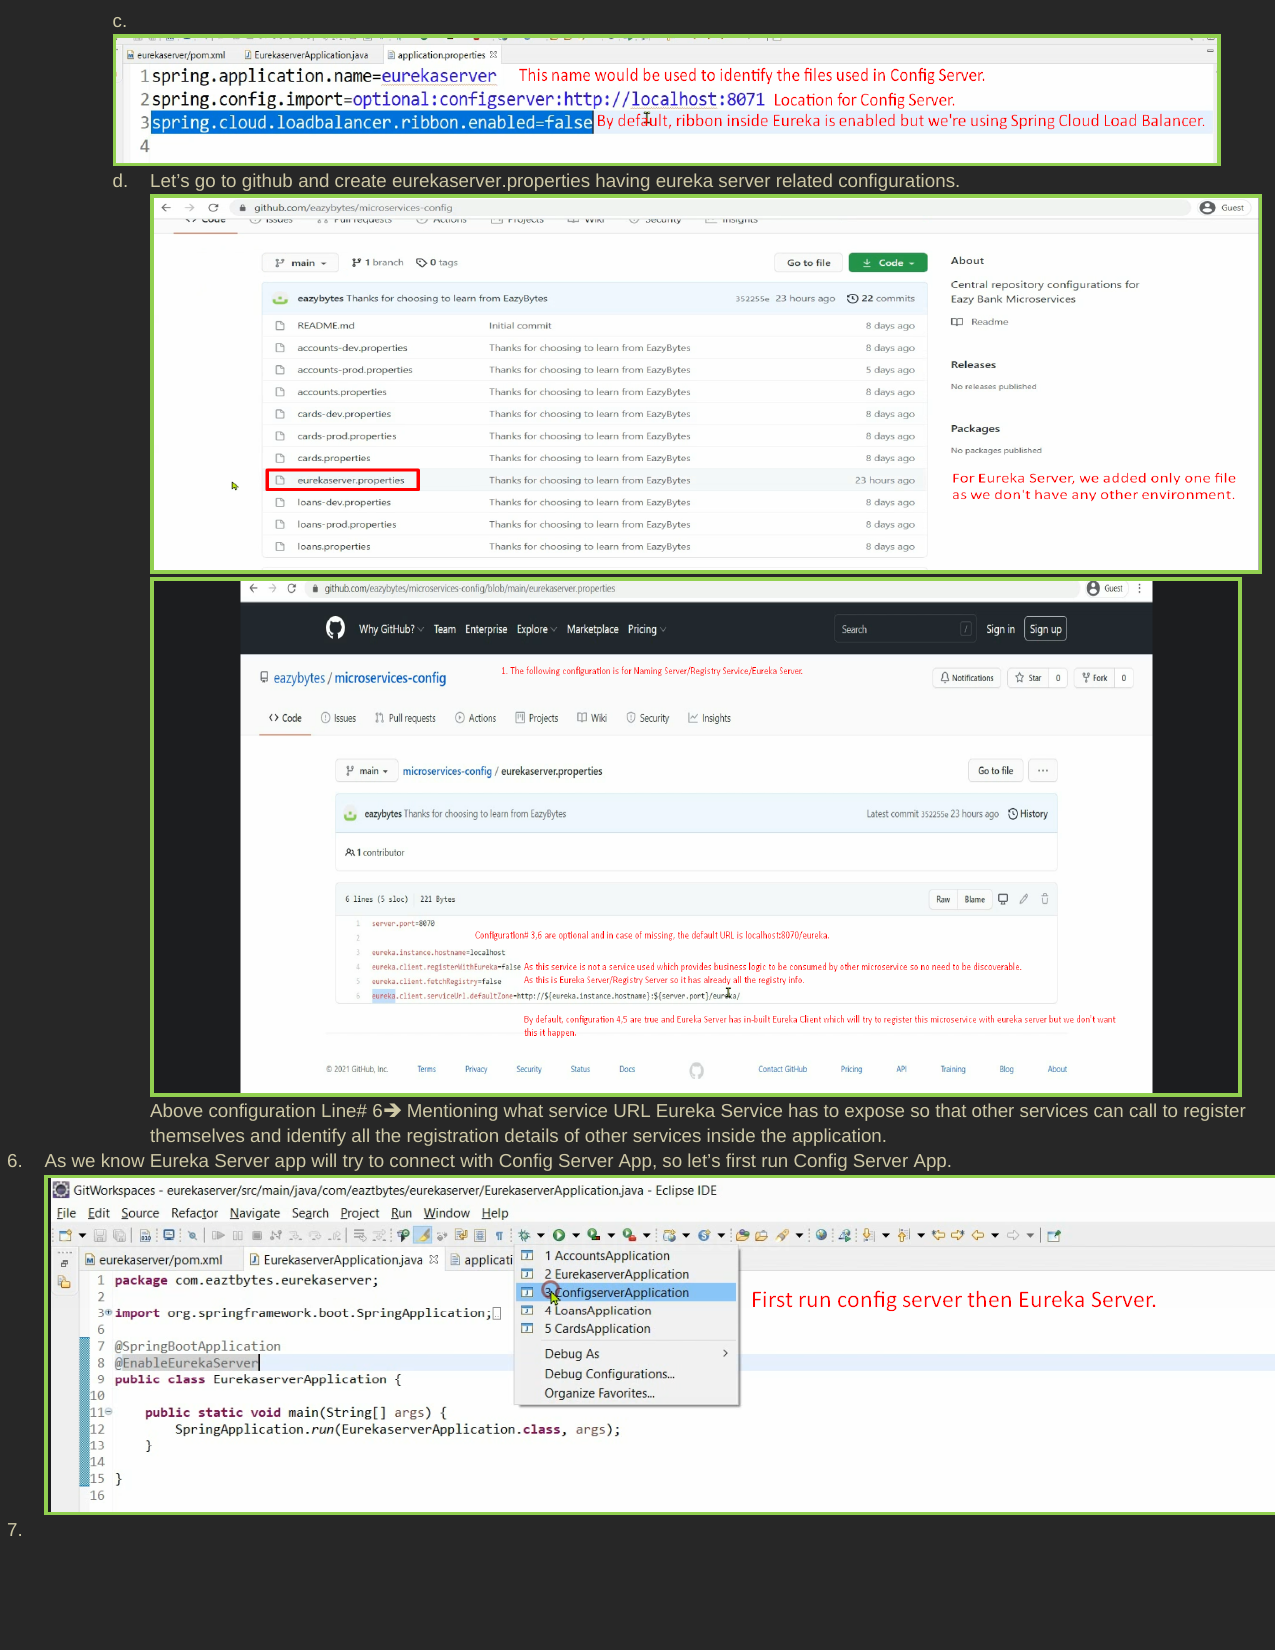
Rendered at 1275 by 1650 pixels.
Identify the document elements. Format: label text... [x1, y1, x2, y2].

picture [48, 1178, 1275, 1512]
picture [154, 198, 1259, 570]
picture [154, 581, 1238, 1093]
picture [116, 38, 1217, 163]
